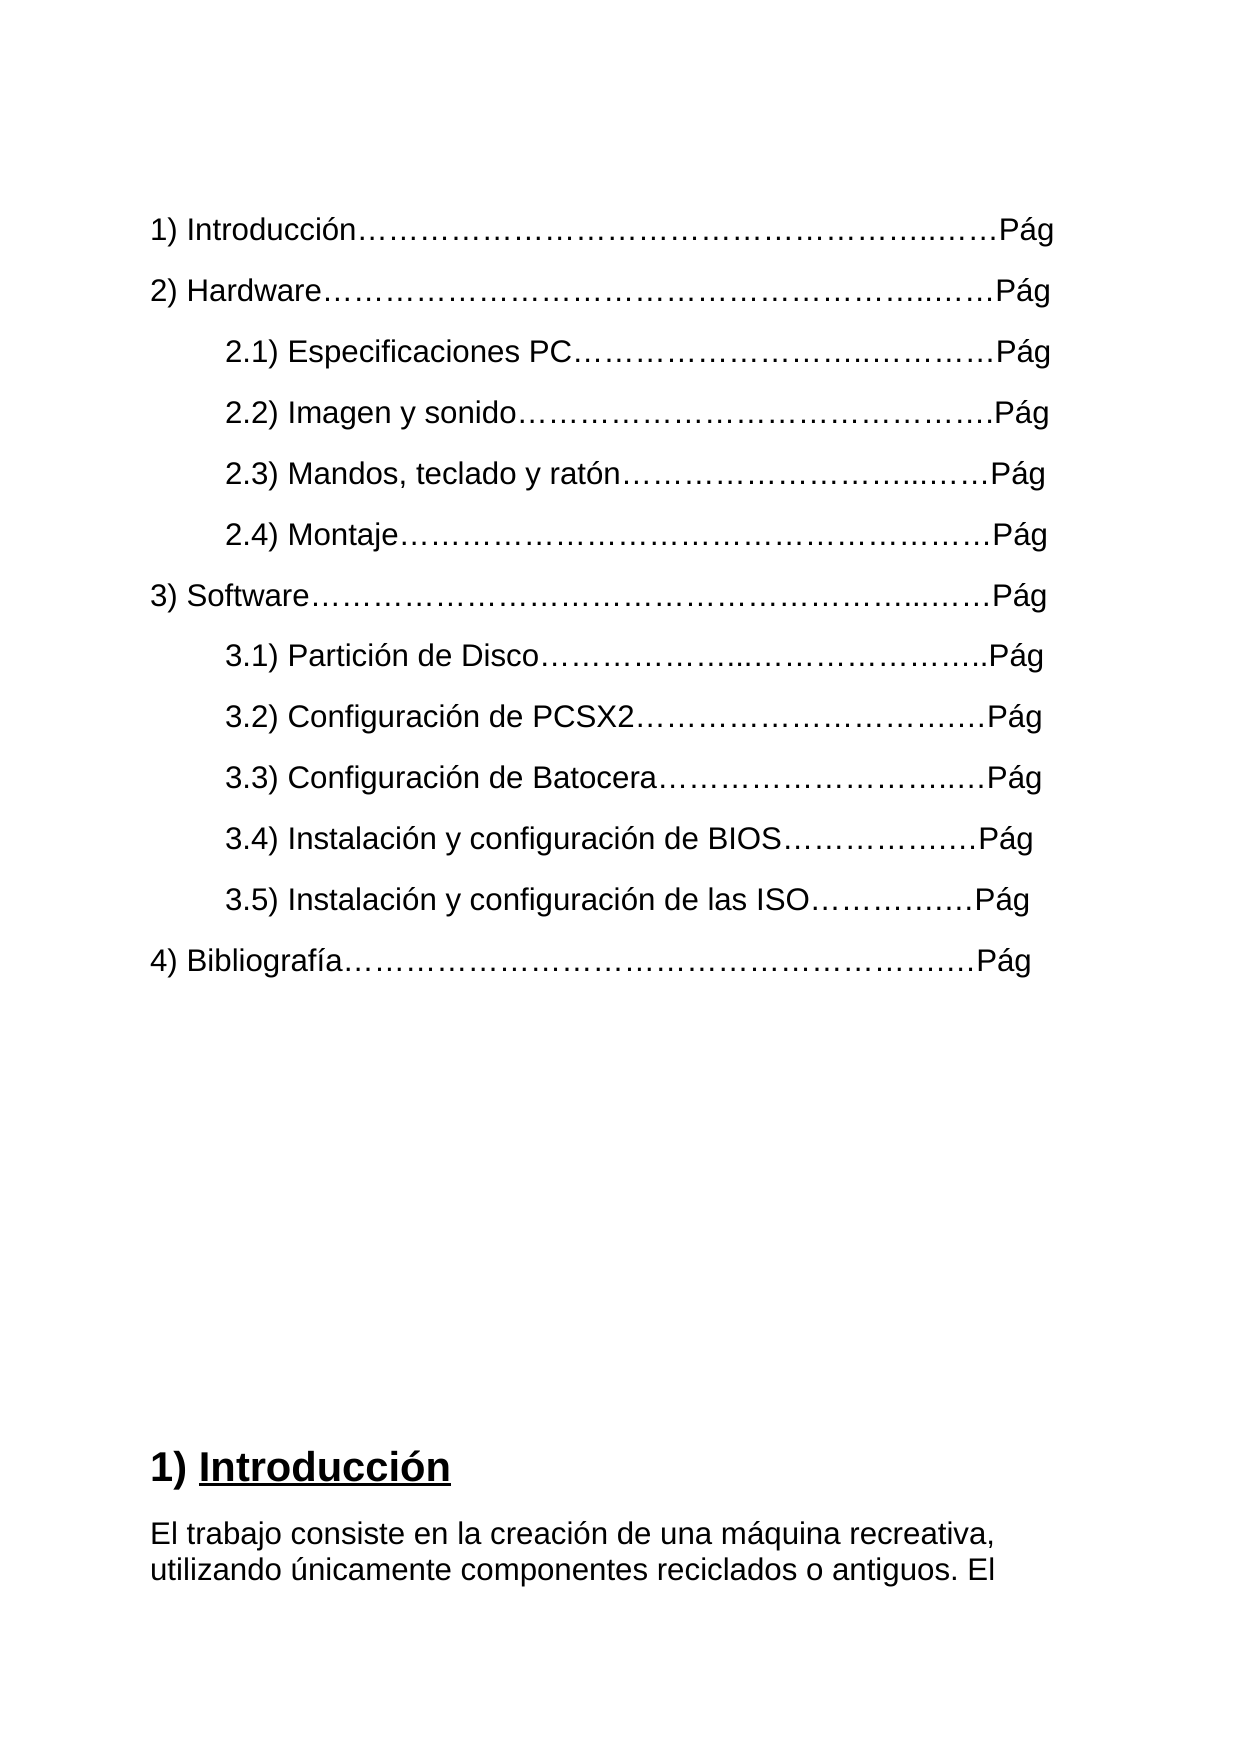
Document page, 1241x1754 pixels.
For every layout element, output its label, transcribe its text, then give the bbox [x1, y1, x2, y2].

text 4) Bibliografía………………………………………………….…Pág [150, 942, 1090, 978]
text 3.5) Instalación y configuración de las ISO………….…Pág [150, 881, 1090, 917]
text 2.3) Mandos, teclado y ratón………………………...……Pág [150, 455, 1090, 491]
text 2.2) Imagen y sonido……………………………………….Pág [150, 394, 1090, 430]
text 3.2) Configuración de PCSX2………………………….…Pág [150, 698, 1090, 734]
text 1) Introducción [150, 1442, 1090, 1490]
text 1) Introducción………………………………………………..……Pág [150, 211, 1090, 247]
text 3.3) Configuración de Batocera………………………..…Pág [150, 759, 1090, 795]
text 2.1) Especificaciones PC………………………..…………Pág [150, 333, 1090, 369]
text 3.1) Partición de Disco………………...…………………..Pág [150, 637, 1090, 673]
text 2) Hardware…………………………………………………..……Pág [150, 272, 1090, 308]
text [150, 1515, 1090, 1587]
text 3) Software…………………………………………………...……Pág [150, 577, 1090, 612]
text 2.4) Montaje…………………………………………………Pág [225, 516, 1090, 552]
text 3.4) Instalación y configuración de BIOS…………….…Pág [150, 820, 1090, 856]
